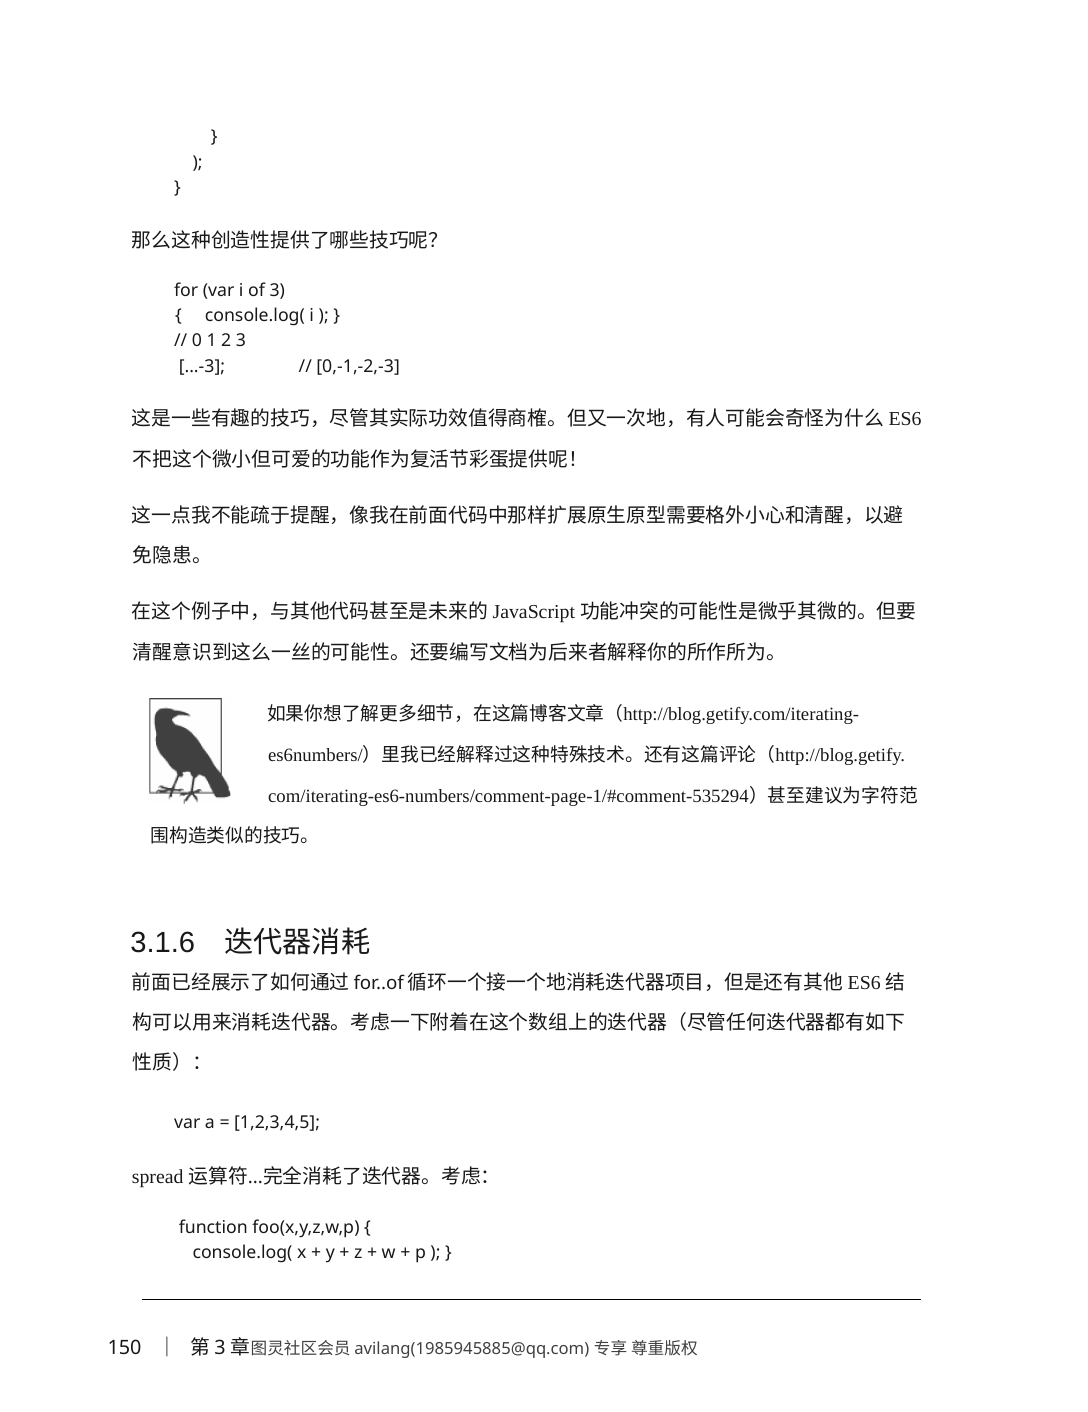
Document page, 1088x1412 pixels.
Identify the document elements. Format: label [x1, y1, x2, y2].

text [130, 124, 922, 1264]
picture [149, 698, 231, 804]
